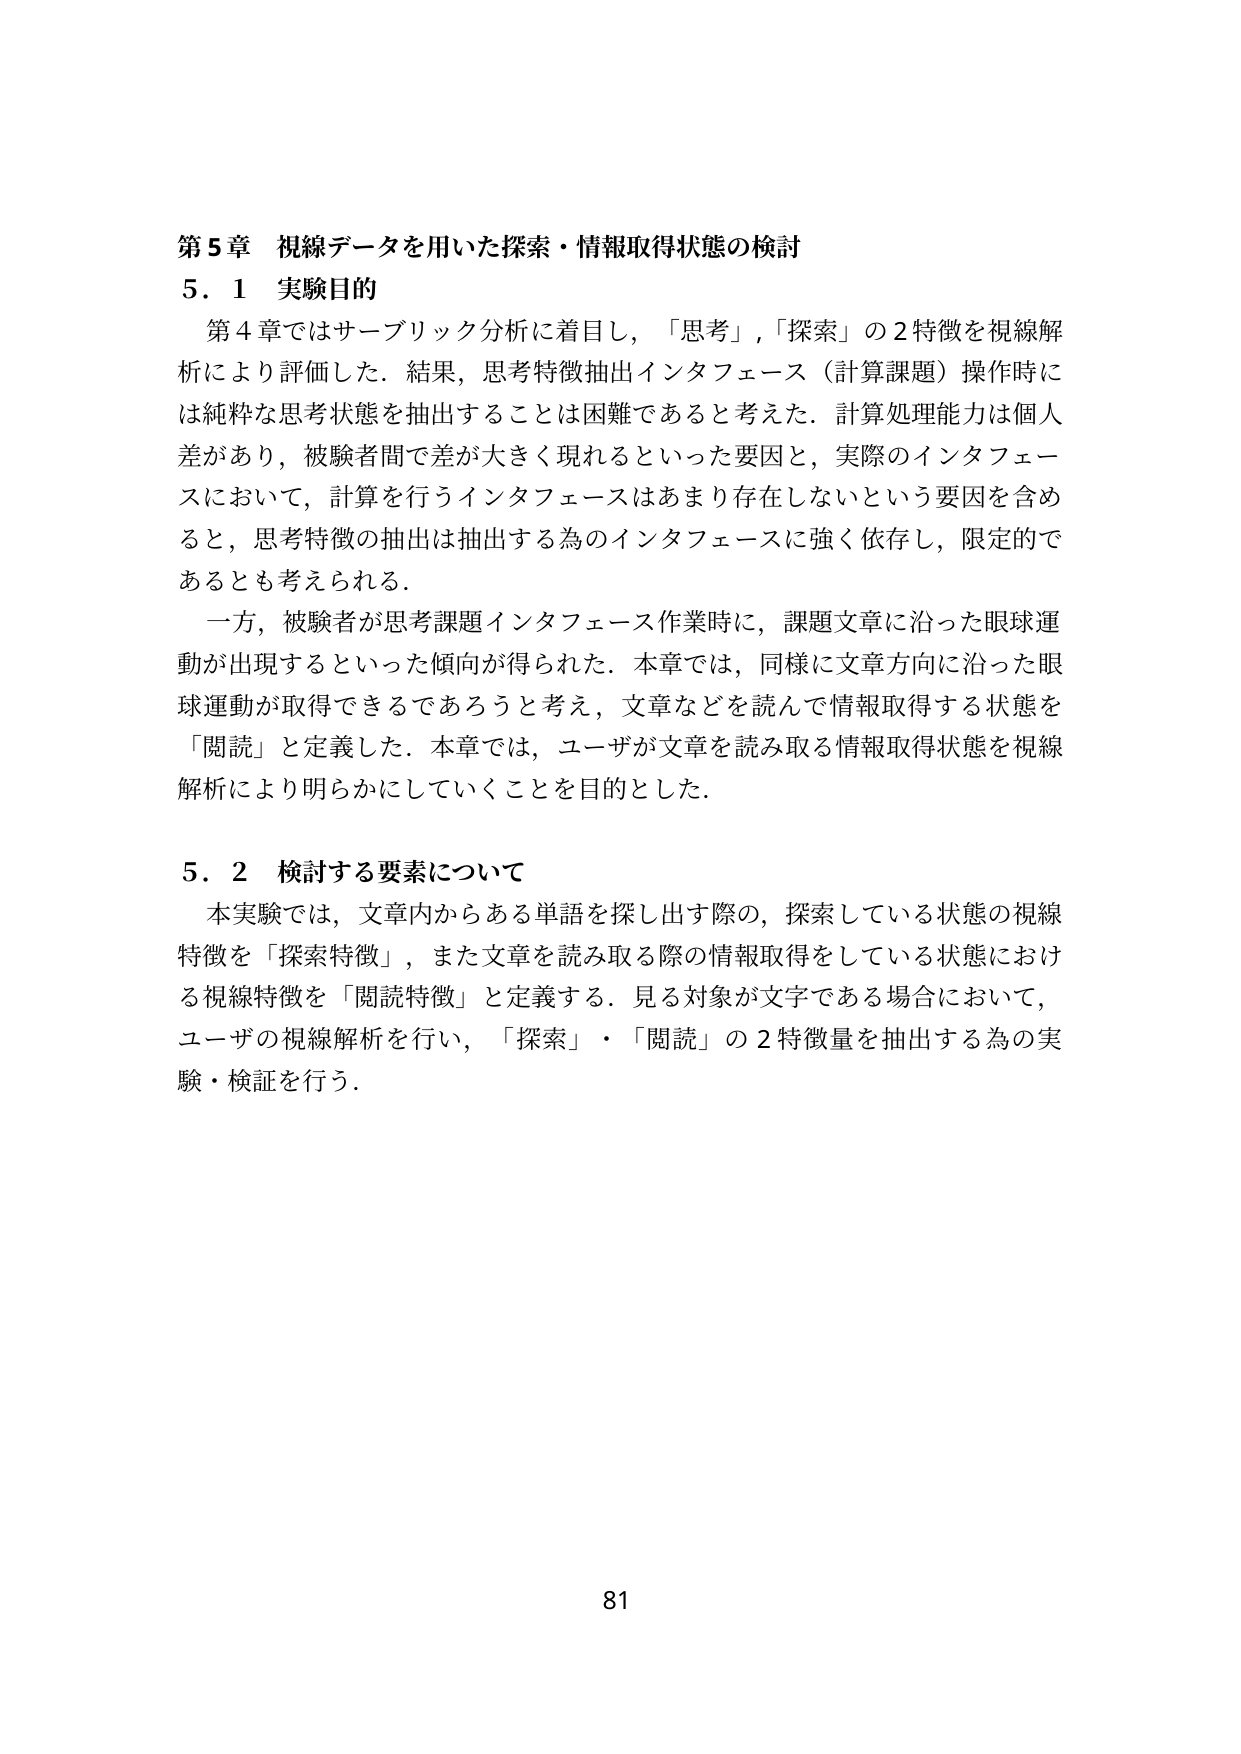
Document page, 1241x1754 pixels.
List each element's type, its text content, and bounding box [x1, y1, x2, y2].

text 第5章 視線データを用いた探索・情報取得状態の検討 [177, 225, 1063, 267]
text 本実験では，文章内からある単語を探し出す際の，探索している状態の視線特徴を「探索特徴」，また文章を読み取る際の情報取得をしている状態における視線特徴を「閲読特徴」と定義する．見る対象が文字である場合において，ユーザの視線解析を行い，「探索」・「閲読」の2特徴量を抽出する為の実験・検証を行う． [177, 892, 1063, 1100]
text ５．１ 実験目的 [177, 267, 1063, 308]
text ５．２ 検討する要素について [177, 850, 1063, 892]
text 一方，被験者が思考課題インタフェース作業時に，課題文章に沿った眼球運動が出現するといった傾向が得られた．本章では，同様に文章方向に沿った眼球運動が取得できるであろうと考え，文章などを読んで情報取得する状態を「閲読」と定義した．本章では，ユーザが文章を読み取る情報取得状態を視線解析により明らかにしていくことを目的とした． [177, 600, 1063, 808]
text 第４章ではサーブリック分析に着目し，「思考」,「探索」の2特徴を視線解析により評価した．結果，思考特徴抽出インタフェース（計算課題）操作時には純粋な思考状態を抽出することは困難であると考えた．計算処理能力は個人差があり，被験者間で差が大きく現れるといった要因と，実際のインタフェースにおいて，計算を行うインタフェースはあまり存在しないという要因を含めると，思考特徴の抽出は抽出する為のインタフェースに強く依存し，限定的であるとも考えられる． [177, 308, 1063, 600]
